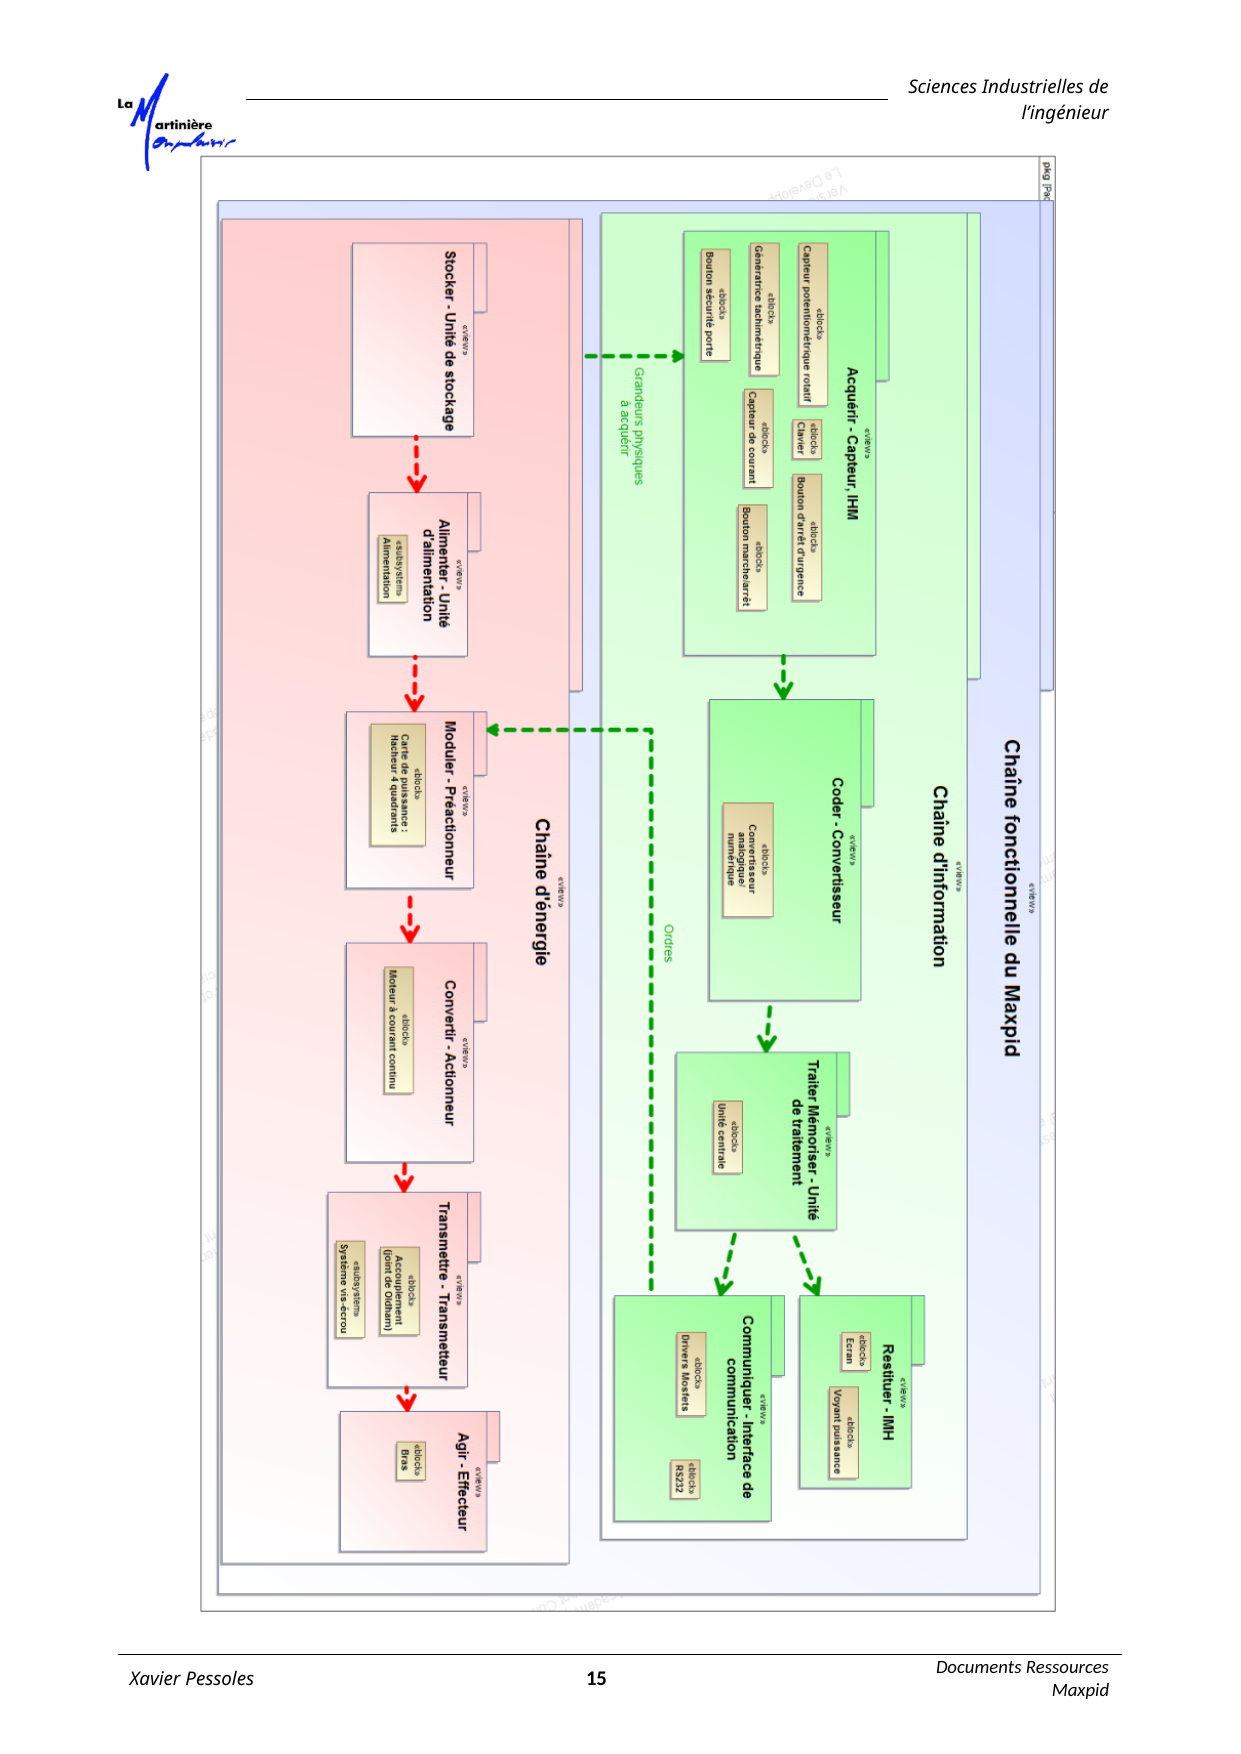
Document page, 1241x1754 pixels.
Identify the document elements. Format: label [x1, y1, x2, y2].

picture [190, 153, 1059, 1622]
picture [117, 73, 236, 171]
